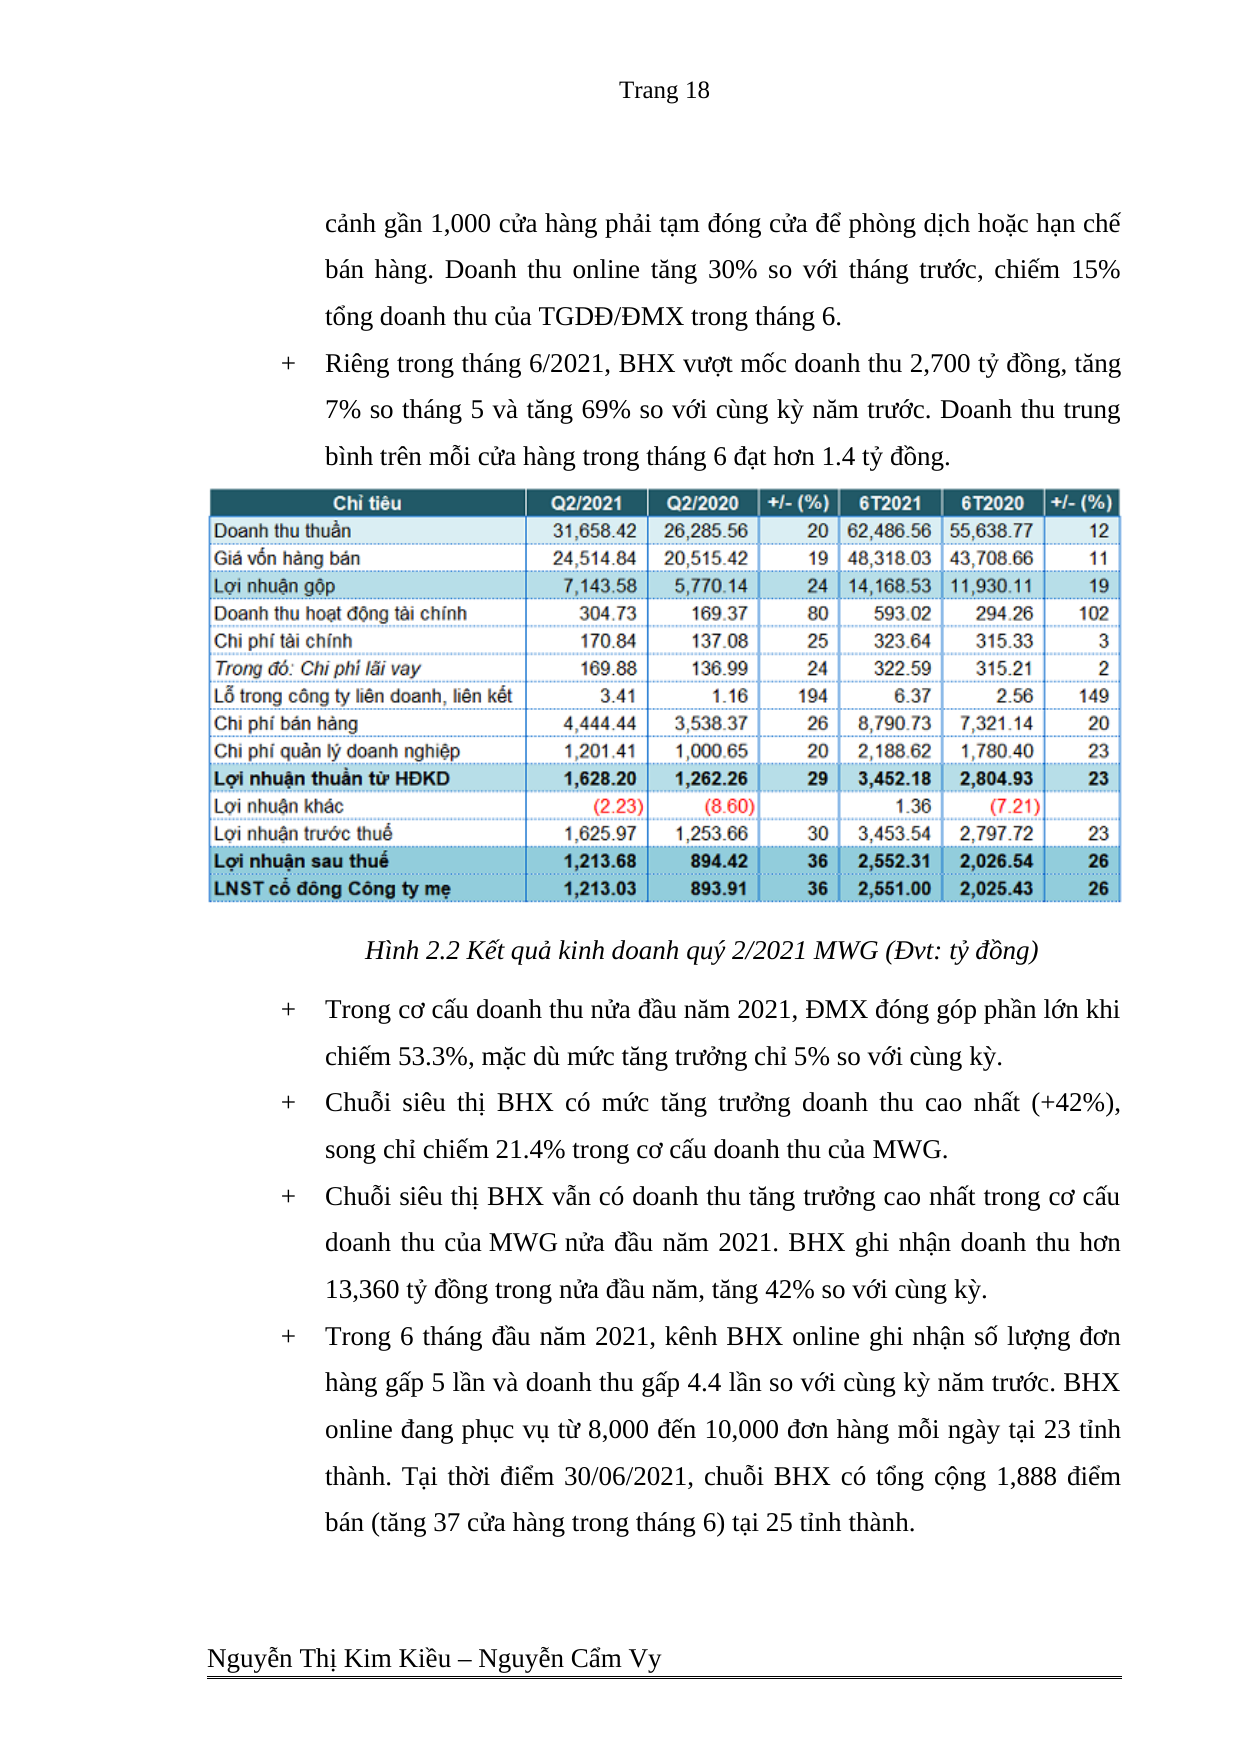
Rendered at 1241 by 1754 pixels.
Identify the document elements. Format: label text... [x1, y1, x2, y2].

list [281, 207, 1122, 331]
list Chuỗi siêu thị BHX vẫn có doanh thu tăng trưởng cao nhất trong cơ cấu doanh thu của MWG nửa đầu năm 2021. BHX ghi nhận doanh thu hơn 13,360 tỷ đồng trong nửa đầu năm, tăng 42% so với cùng kỳ. [281, 1180, 1122, 1304]
list Trong cơ cấu doanh thu nửa đầu năm 2021, ĐMX đóng góp phần lớn khi chiếm 53.3%, mặc dù mức tăng trưởng chỉ 5% so với cùng kỳ. [281, 993, 1122, 1071]
picture [206, 486, 1123, 908]
list Trong 6 tháng đầu năm 2021, kênh BHX online ghi nhận số lượng đơn hàng gấp 5 lần và doanh thu gấp 4.4 lần so với cùng kỳ năm trước. BHX online đang phục vụ từ 8,000 đến 10,000 đơn hàng mỗi ngày tại 23 tỉnh thành. Tại thời điểm 30/06/2021, chuỗi BHX có tổng cộng 1,888 điểm bán (tăng 37 cửa hàng trong tháng 6) tại 25 tỉnh thành. [281, 1320, 1122, 1537]
text Hình 2.2 Kết quả kinh doanh quý 2/2021 MWG (Đvt: tỷ đồng) [282, 934, 1122, 965]
list Riêng trong tháng 6/2021, BHX vượt mốc doanh thu 2,700 tỷ đồng, tăng 7% so tháng 5 và tăng 69% so với cùng kỳ năm trước. Doanh thu trung bình trên mỗi cửa hàng trong tháng 6 đạt hơn 1.4 tỷ đồng. [281, 347, 1122, 471]
list Chuỗi siêu thị BHX có mức tăng trưởng doanh thu cao nhất (+42%), song chỉ chiếm 21.4% trong cơ cấu doanh thu của MWG. [281, 1086, 1122, 1164]
